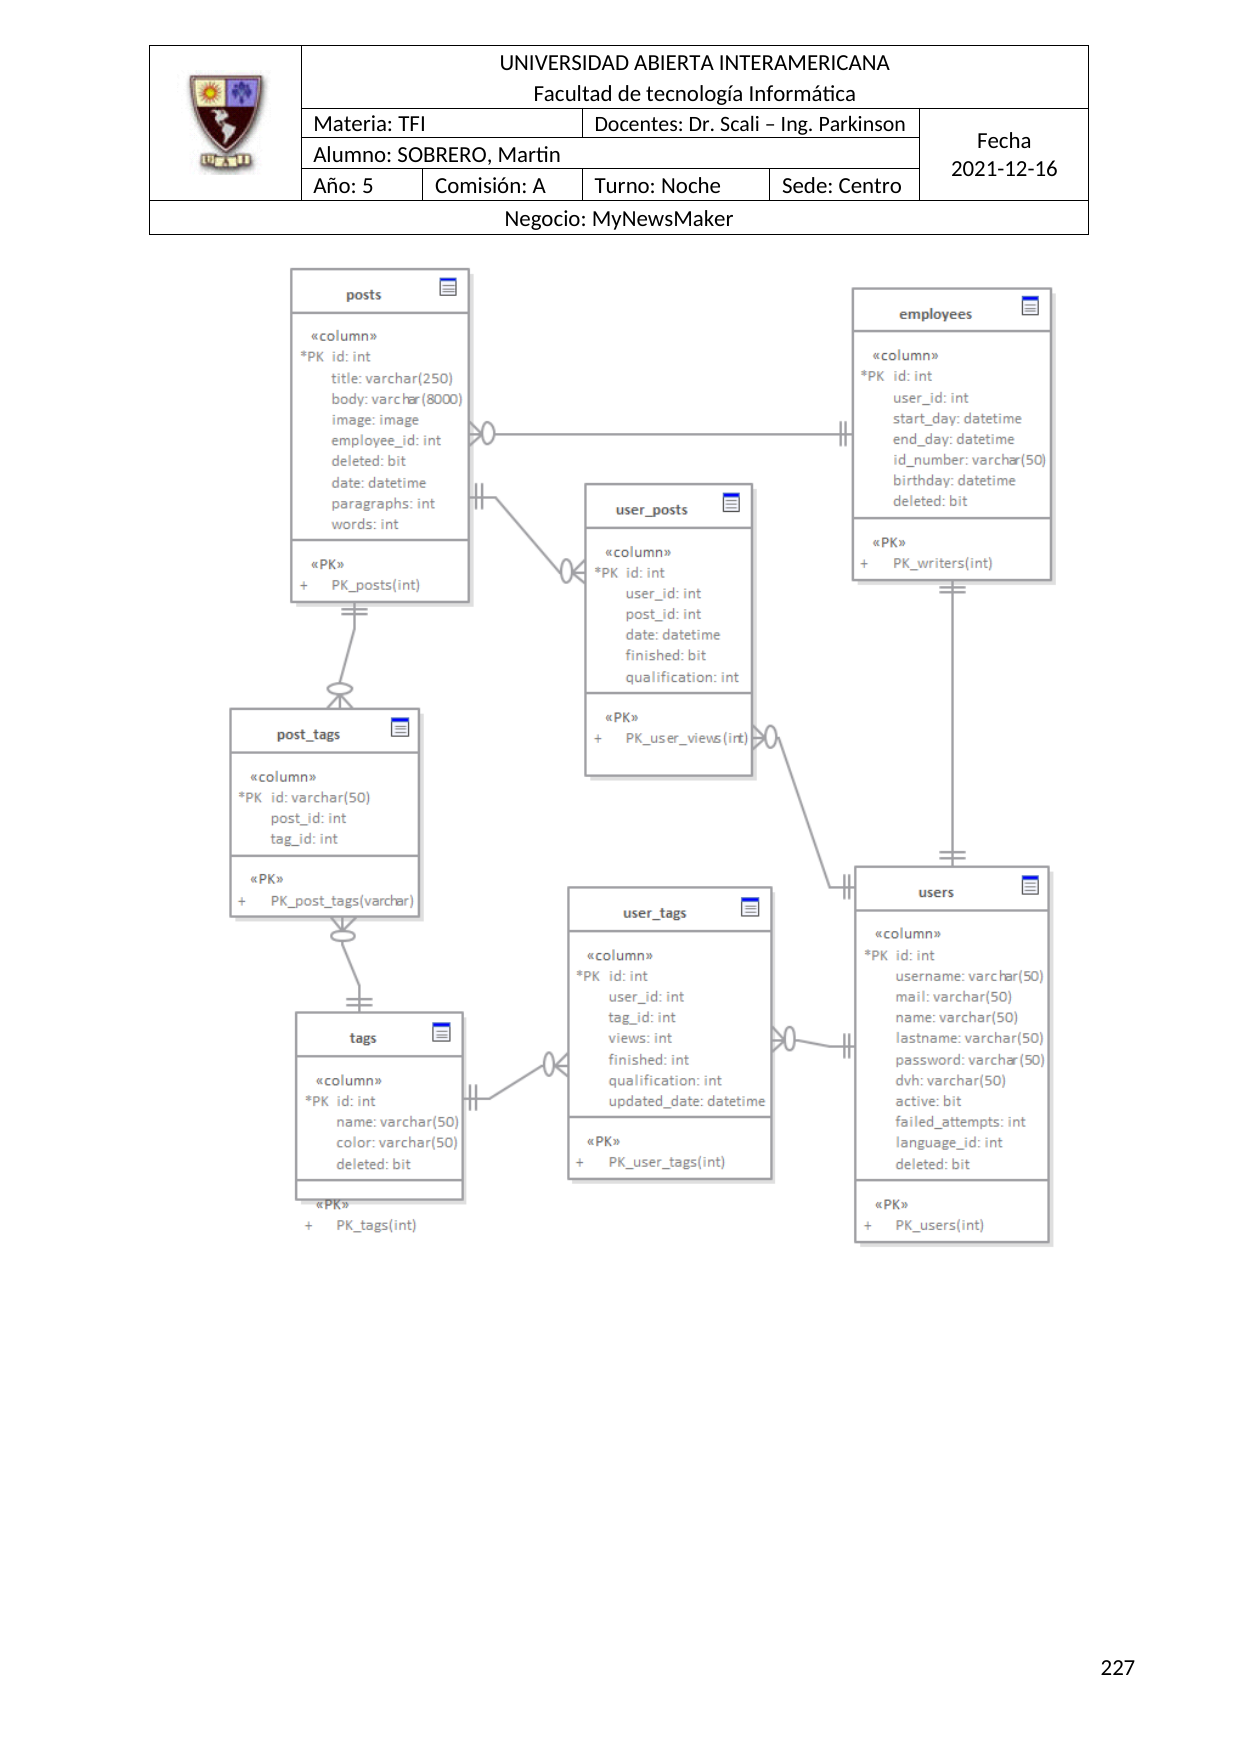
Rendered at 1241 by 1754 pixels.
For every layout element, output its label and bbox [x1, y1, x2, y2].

picture [175, 67, 276, 180]
picture [224, 262, 1061, 1251]
